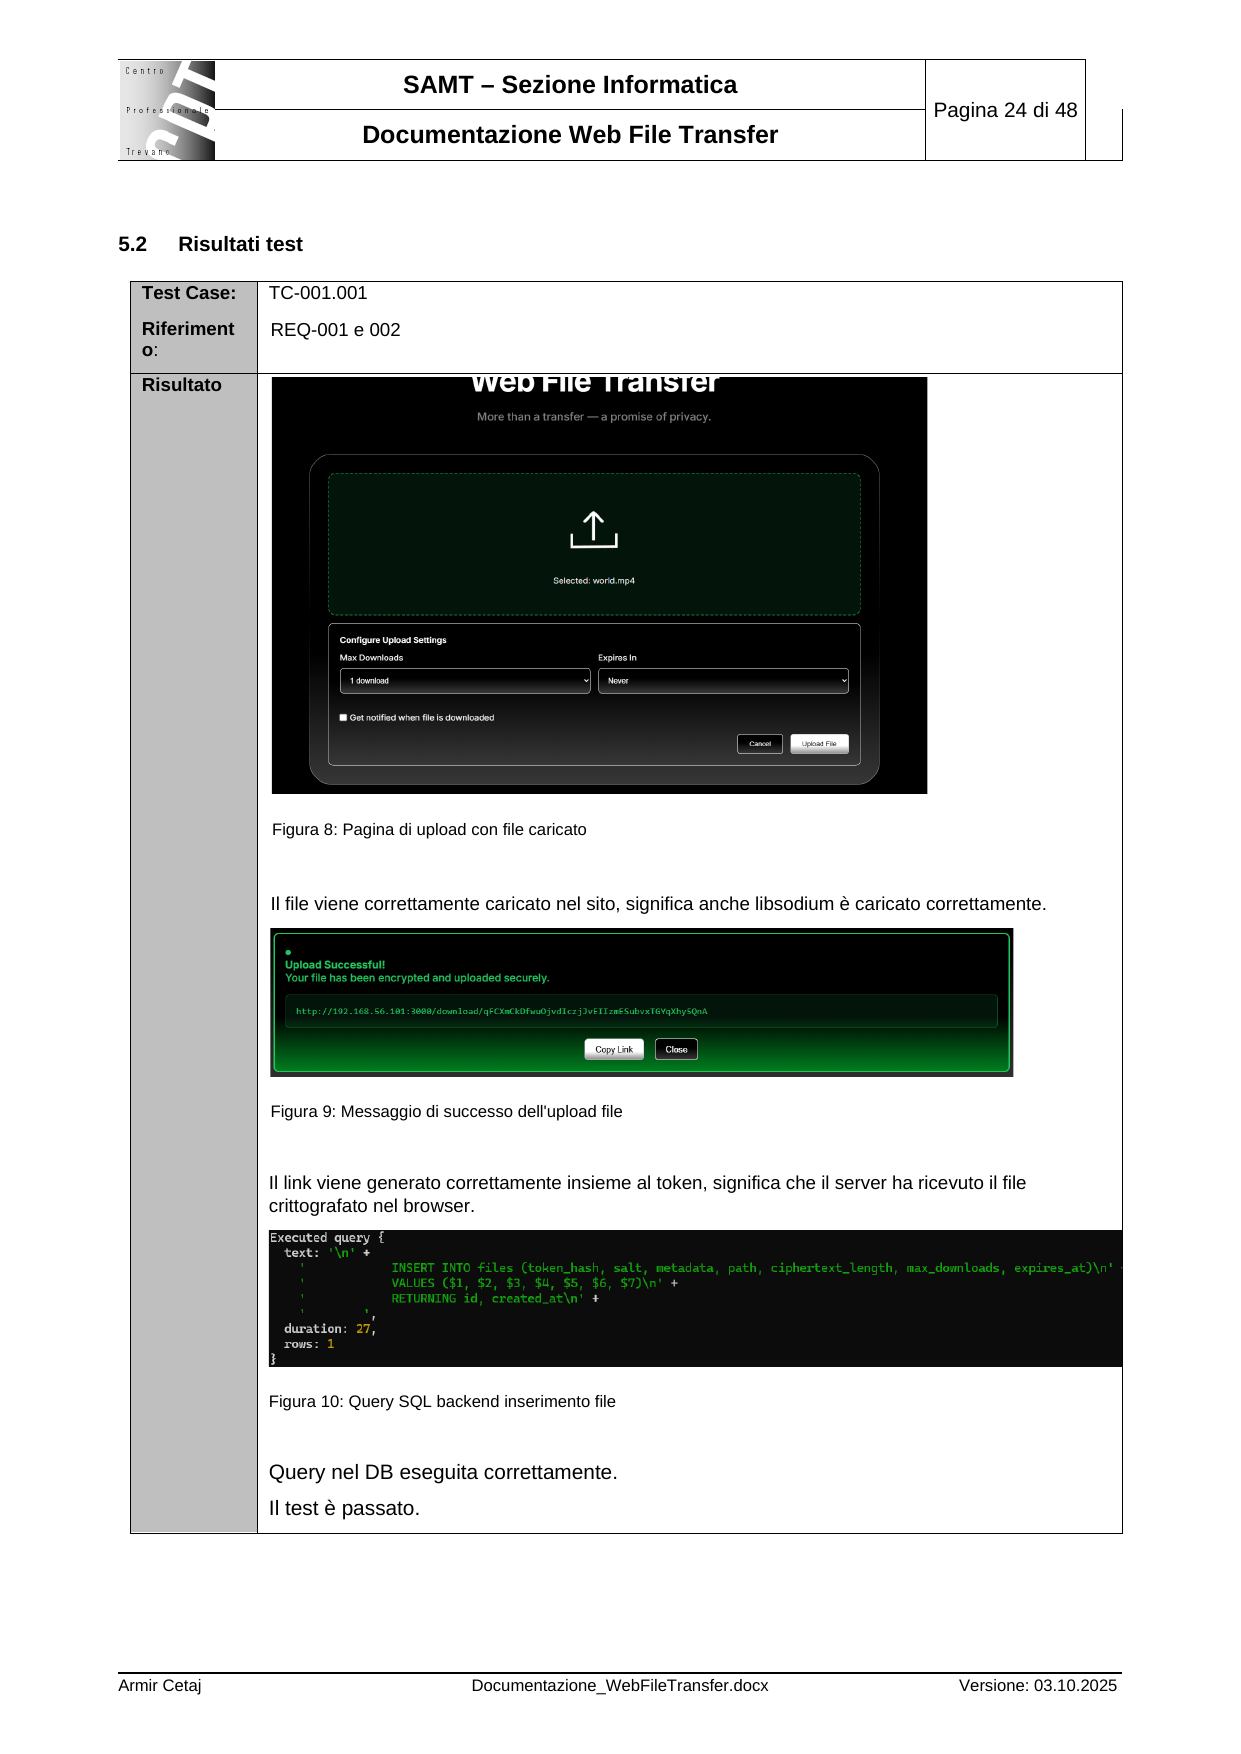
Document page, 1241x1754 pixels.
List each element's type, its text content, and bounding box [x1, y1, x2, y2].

picture [268, 1230, 1123, 1367]
table_cell Il link viene generato correttamente insieme al token, significa che il server ha ricevuto il file crittografato nel browser. Figura 10: Query SQL backend inserimento file Query nel DB eseguita correttamente. Il test è passato. [258, 374, 1122, 1532]
picture [271, 377, 928, 794]
picture [118, 60, 215, 160]
table_header TC-001.001 [258, 282, 1122, 373]
subtitle Risultati test [118, 232, 1122, 256]
table_header Test Case: Riferimento: [131, 282, 257, 373]
table_cell Risultato [131, 374, 257, 1532]
picture [270, 928, 1014, 1077]
